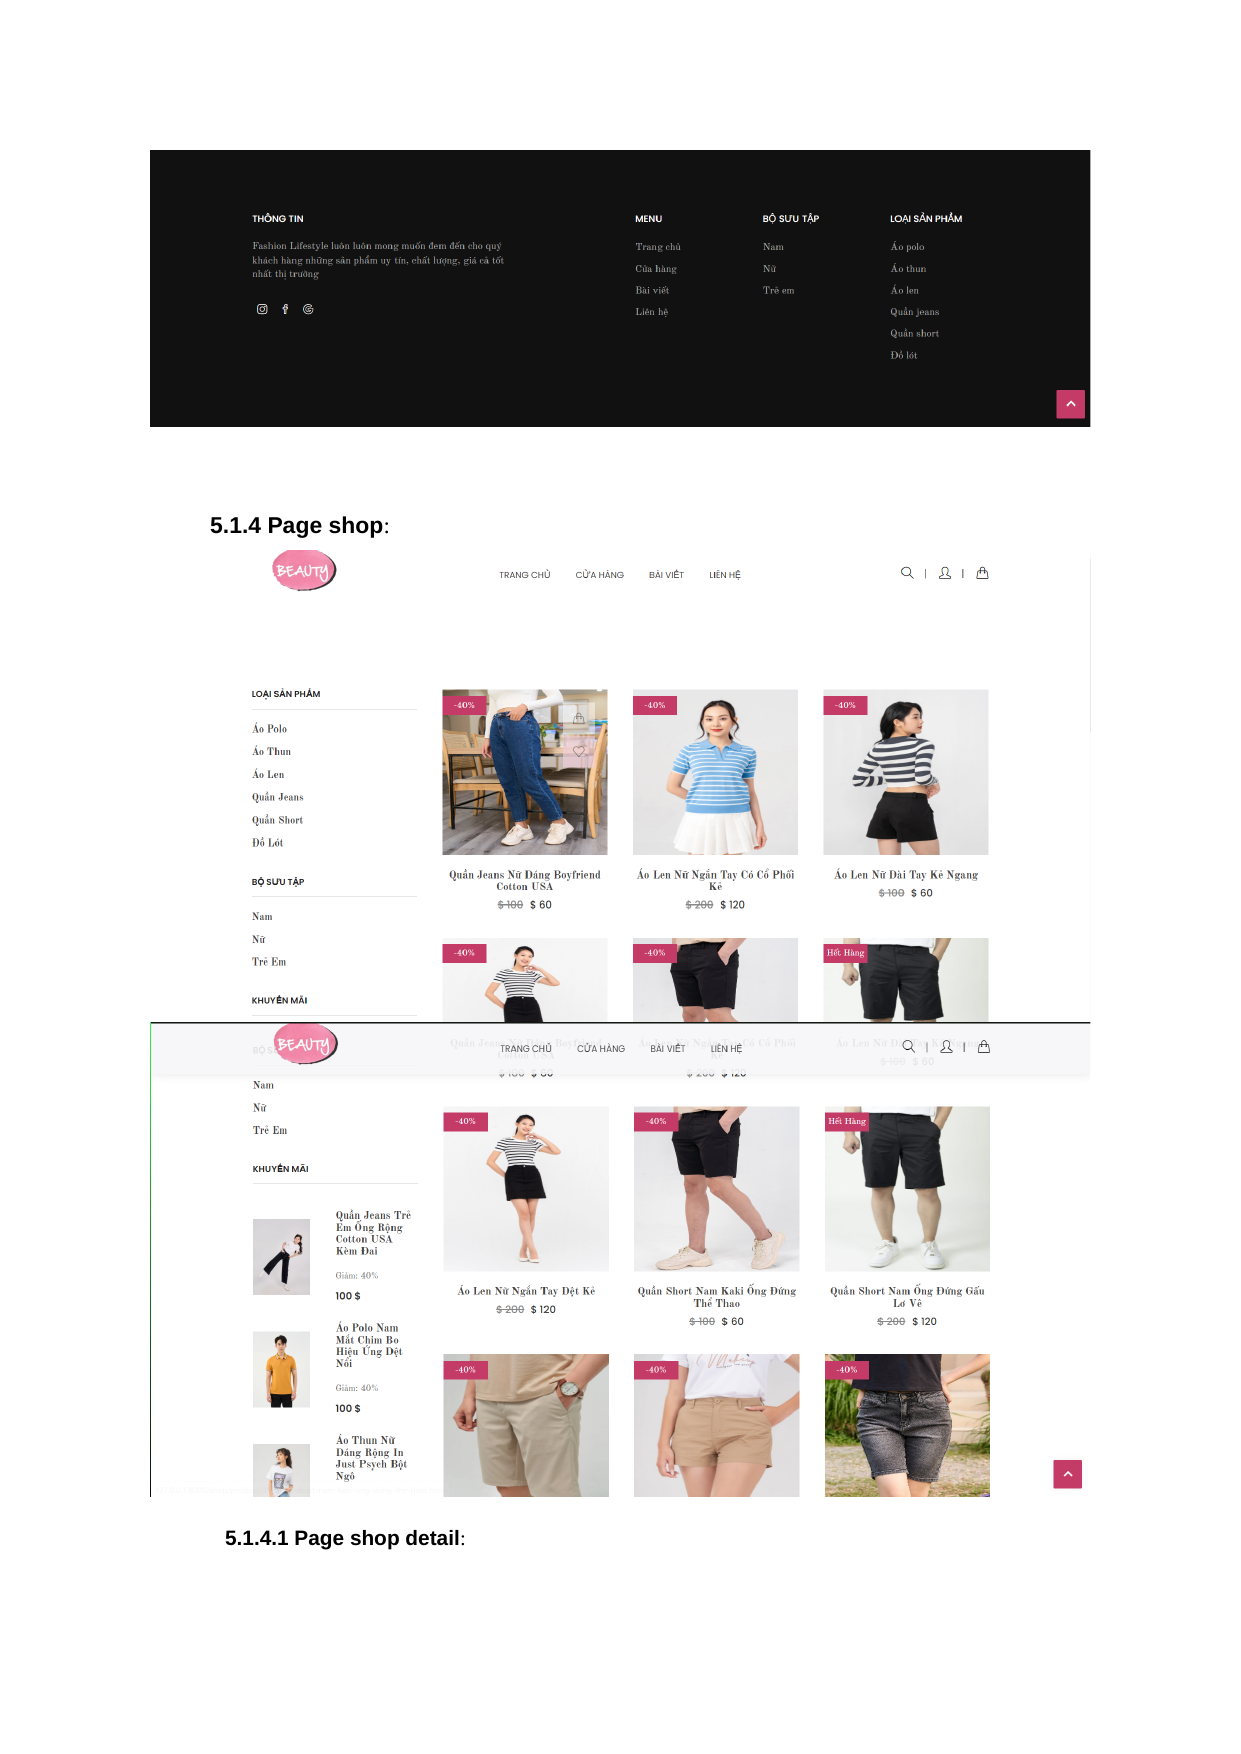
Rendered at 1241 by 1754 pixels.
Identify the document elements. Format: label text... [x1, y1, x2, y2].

subtitle 5.1.4 Page shop: [210, 512, 1090, 538]
picture [150, 150, 1091, 427]
text 5.1.4.1 Page shop detail: [150, 1526, 1090, 1550]
picture [150, 550, 1091, 1497]
